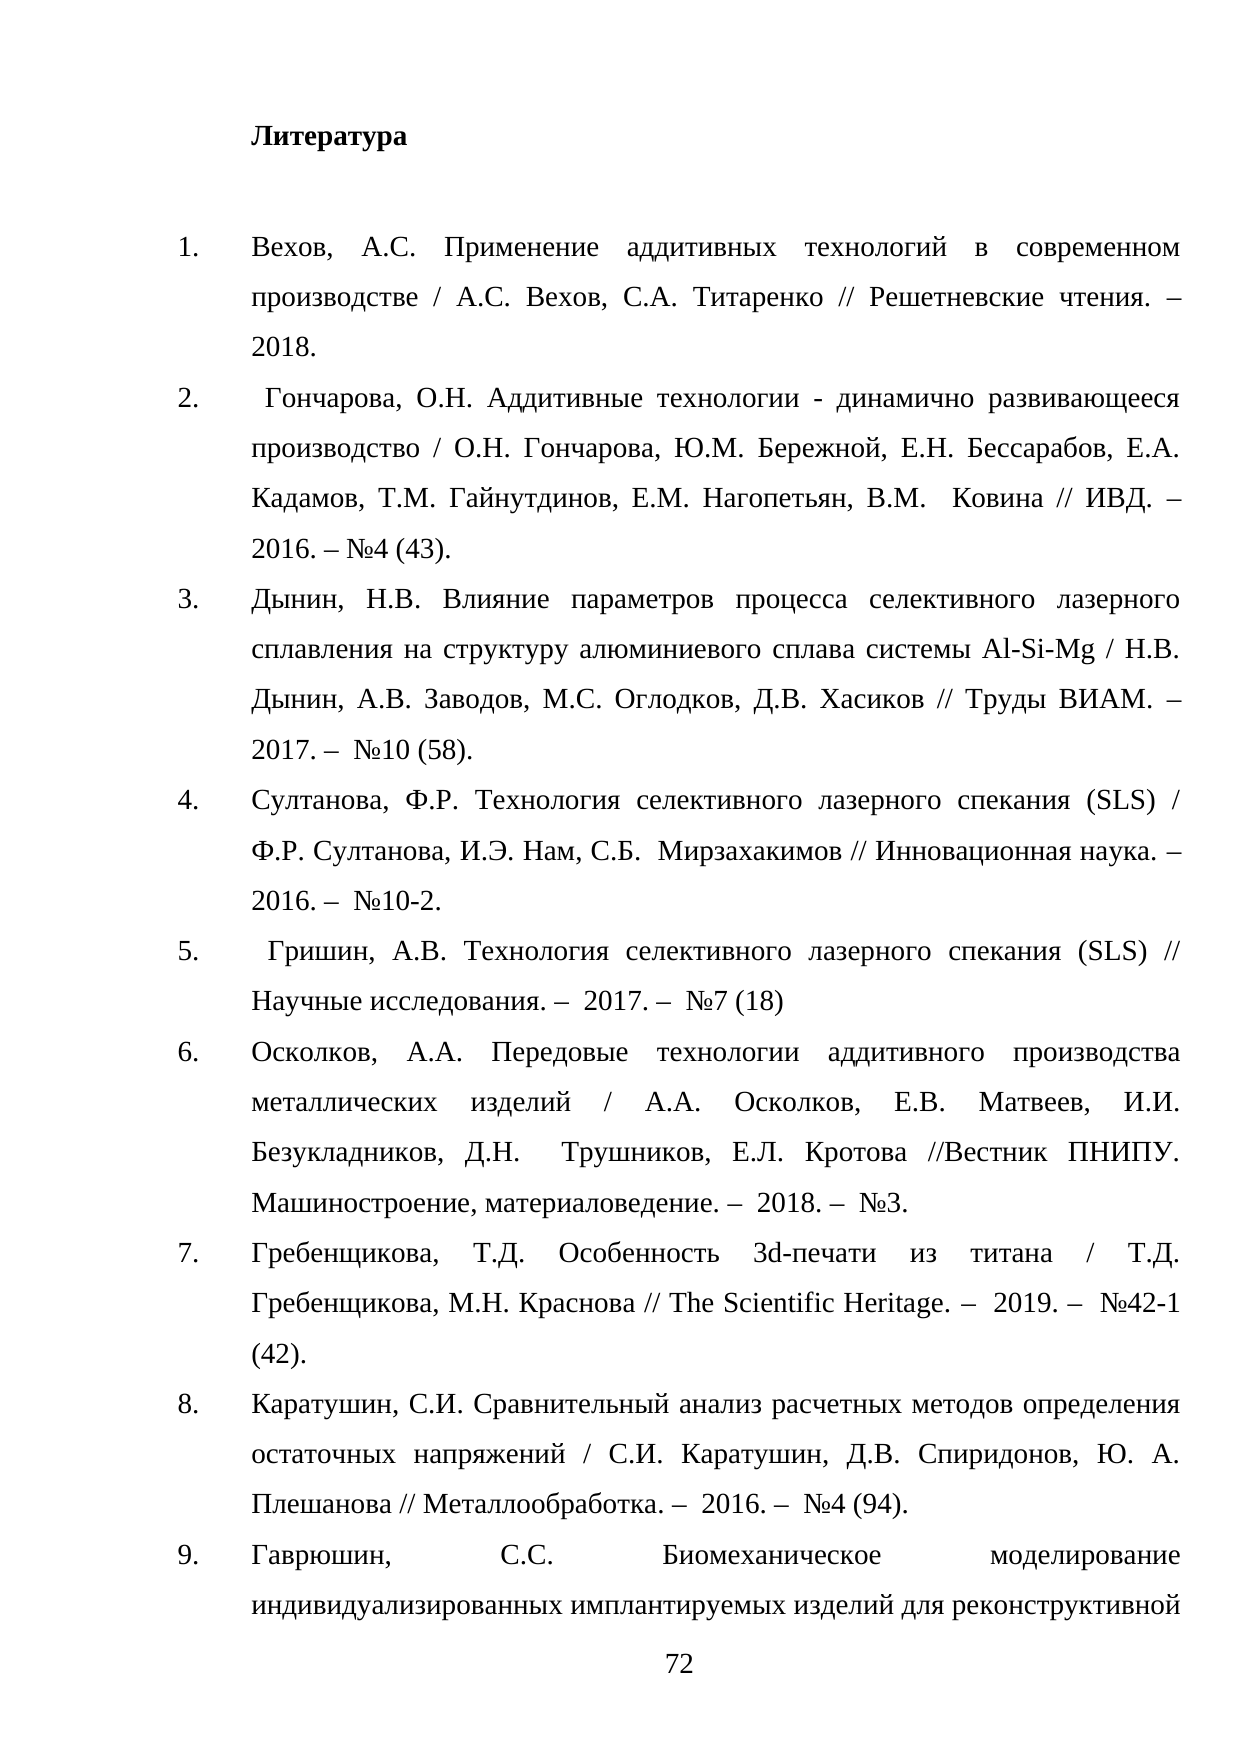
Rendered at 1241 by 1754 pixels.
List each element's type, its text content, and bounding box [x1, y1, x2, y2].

list Дынин, Н.В. Влияние параметров процесса селективного лазерного сплавления на структуру алюминиевого сплава системы Al-Si-Mg / Н.В. Дынин, А.В. Заводов, М.С. Оглодков, Д.В. Хасиков // Труды ВИАМ. – 2017. – №10 (58). [177, 581, 1181, 766]
subtitle Литература [251, 118, 1181, 152]
list Каратушин, С.И. Сравнительный анализ расчетных методов определения остаточных напряжений / С.И. Каратушин, Д.В. Спиридонов, Ю. А. Плешанова // Металлообработка. – 2016. – №4 (94). [177, 1386, 1181, 1520]
list Гришин, А.В. Технология селективного лазерного спекания (SLS) // Научные исследования. – 2017. – №7 (18) [177, 933, 1181, 1017]
list Вехов, А.С. Применение аддитивных технологий в современном производстве / А.С. Вехов, С.А. Титаренко // Решетневские чтения. – 2018. [177, 229, 1181, 363]
list Гончарова, О.Н. Аддитивные технологии - динамично развивающееся производство / О.Н. Гончарова, Ю.М. Бережной, Е.Н. Бессарабов, Е.А. Кадамов, Т.М. Гайнутдинов, Е.М. Нагопетьян, В.М. Ковина // ИВД. – 2016. – №4 (43). [177, 380, 1181, 564]
list Султанова, Ф.Р. Технология селективного лазерного спекания (SLS) / Ф.Р. Султанова, И.Э. Нам, С.Б. Мирзахакимов // Инновационная наука. – 2016. – №10-2. [177, 782, 1181, 916]
list Осколков, А.А. Передовые технологии аддитивного производства металлических изделий / А.А. Осколков, Е.В. Матвеев, И.И. Безукладников, Д.Н. Трушников, Е.Л. Кротова //Вестник ПНИПУ. Машиностроение, материаловедение. – 2018. – №3. [177, 1034, 1181, 1218]
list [177, 1537, 1181, 1621]
list Гребенщикова, Т.Д. Особенность 3d-печати из титана / Т.Д. Гребенщикова, М.Н. Краснова // The Scientific Heritage. – 2019. – №42-1 (42). [177, 1235, 1181, 1369]
